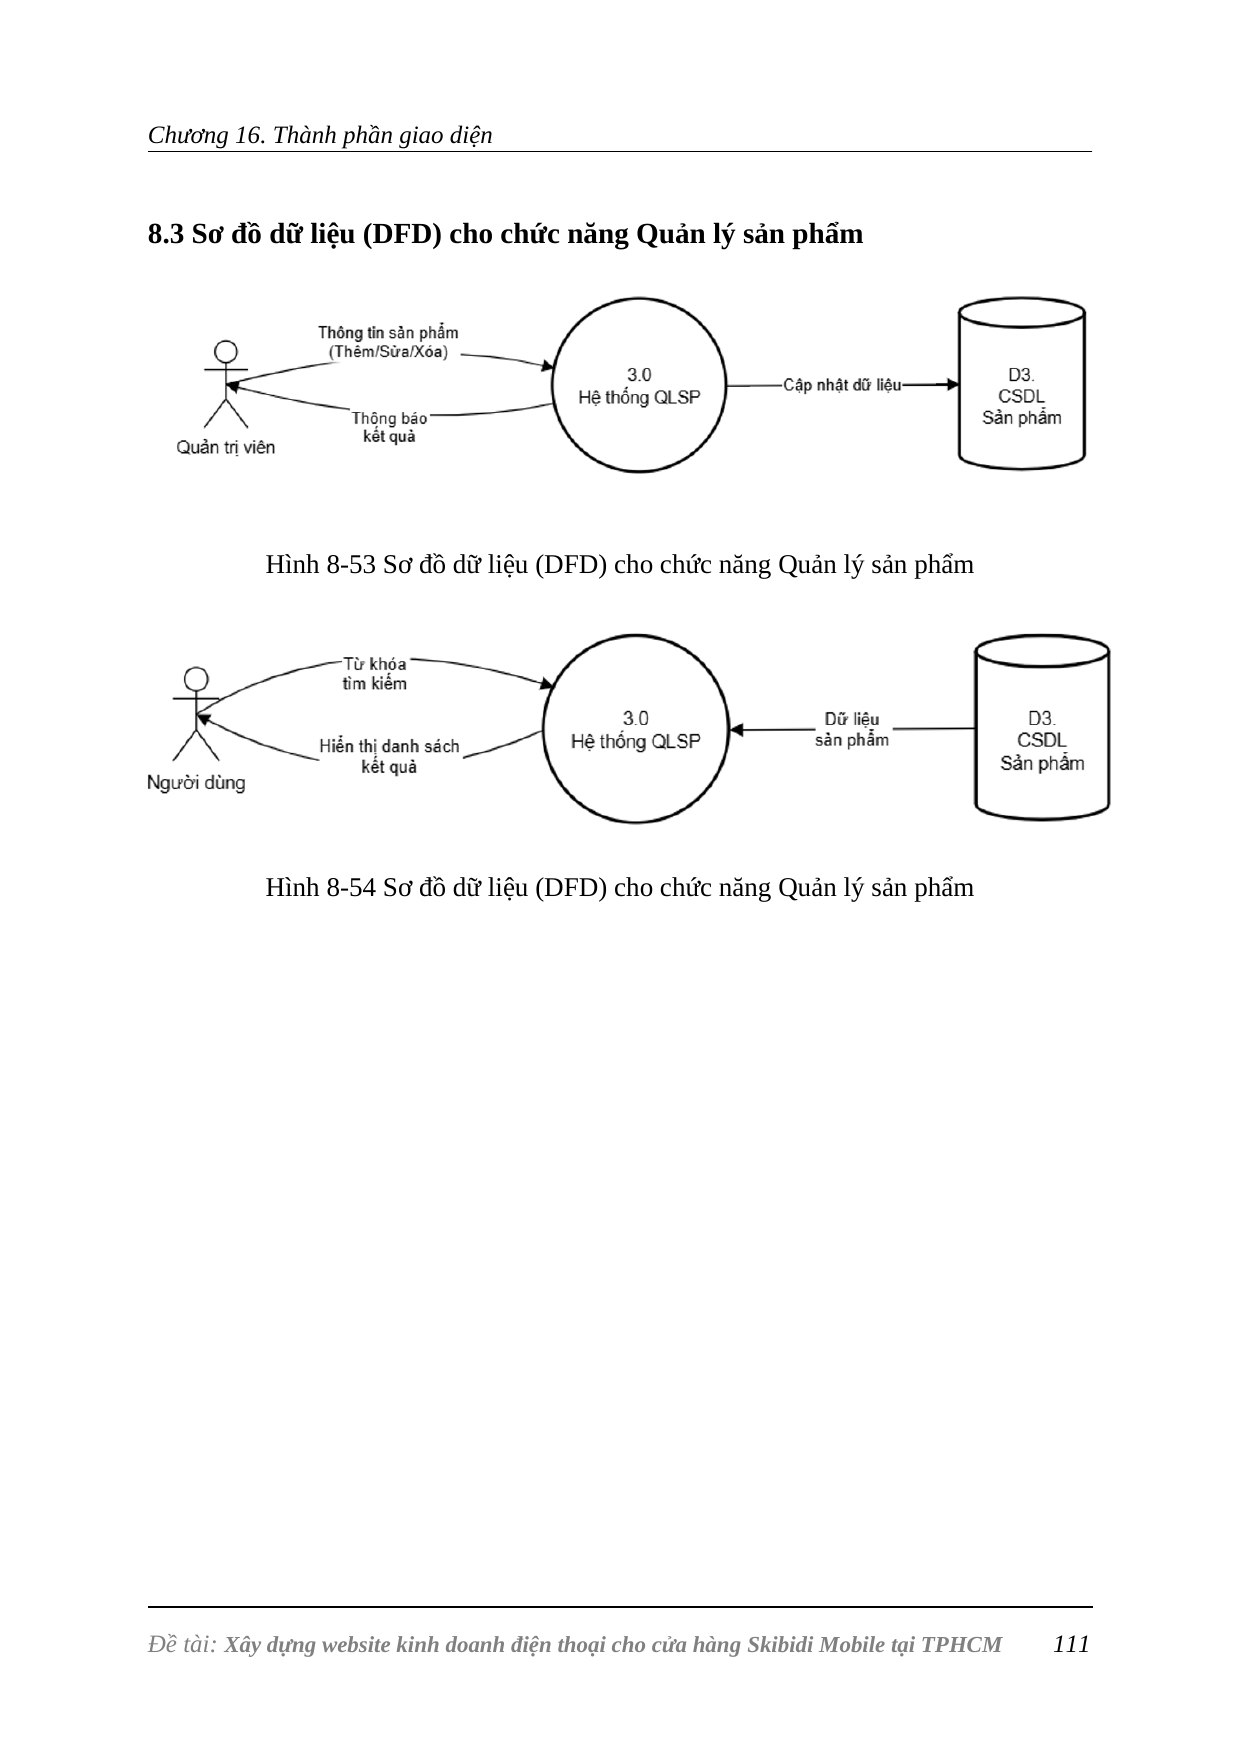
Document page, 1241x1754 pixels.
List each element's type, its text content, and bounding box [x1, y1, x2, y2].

subtitle Sơ đồ dữ liệu (DFD) cho chức năng Quản lý sản phẩm [148, 207, 1092, 253]
picture [147, 277, 1122, 526]
picture [147, 607, 1122, 850]
